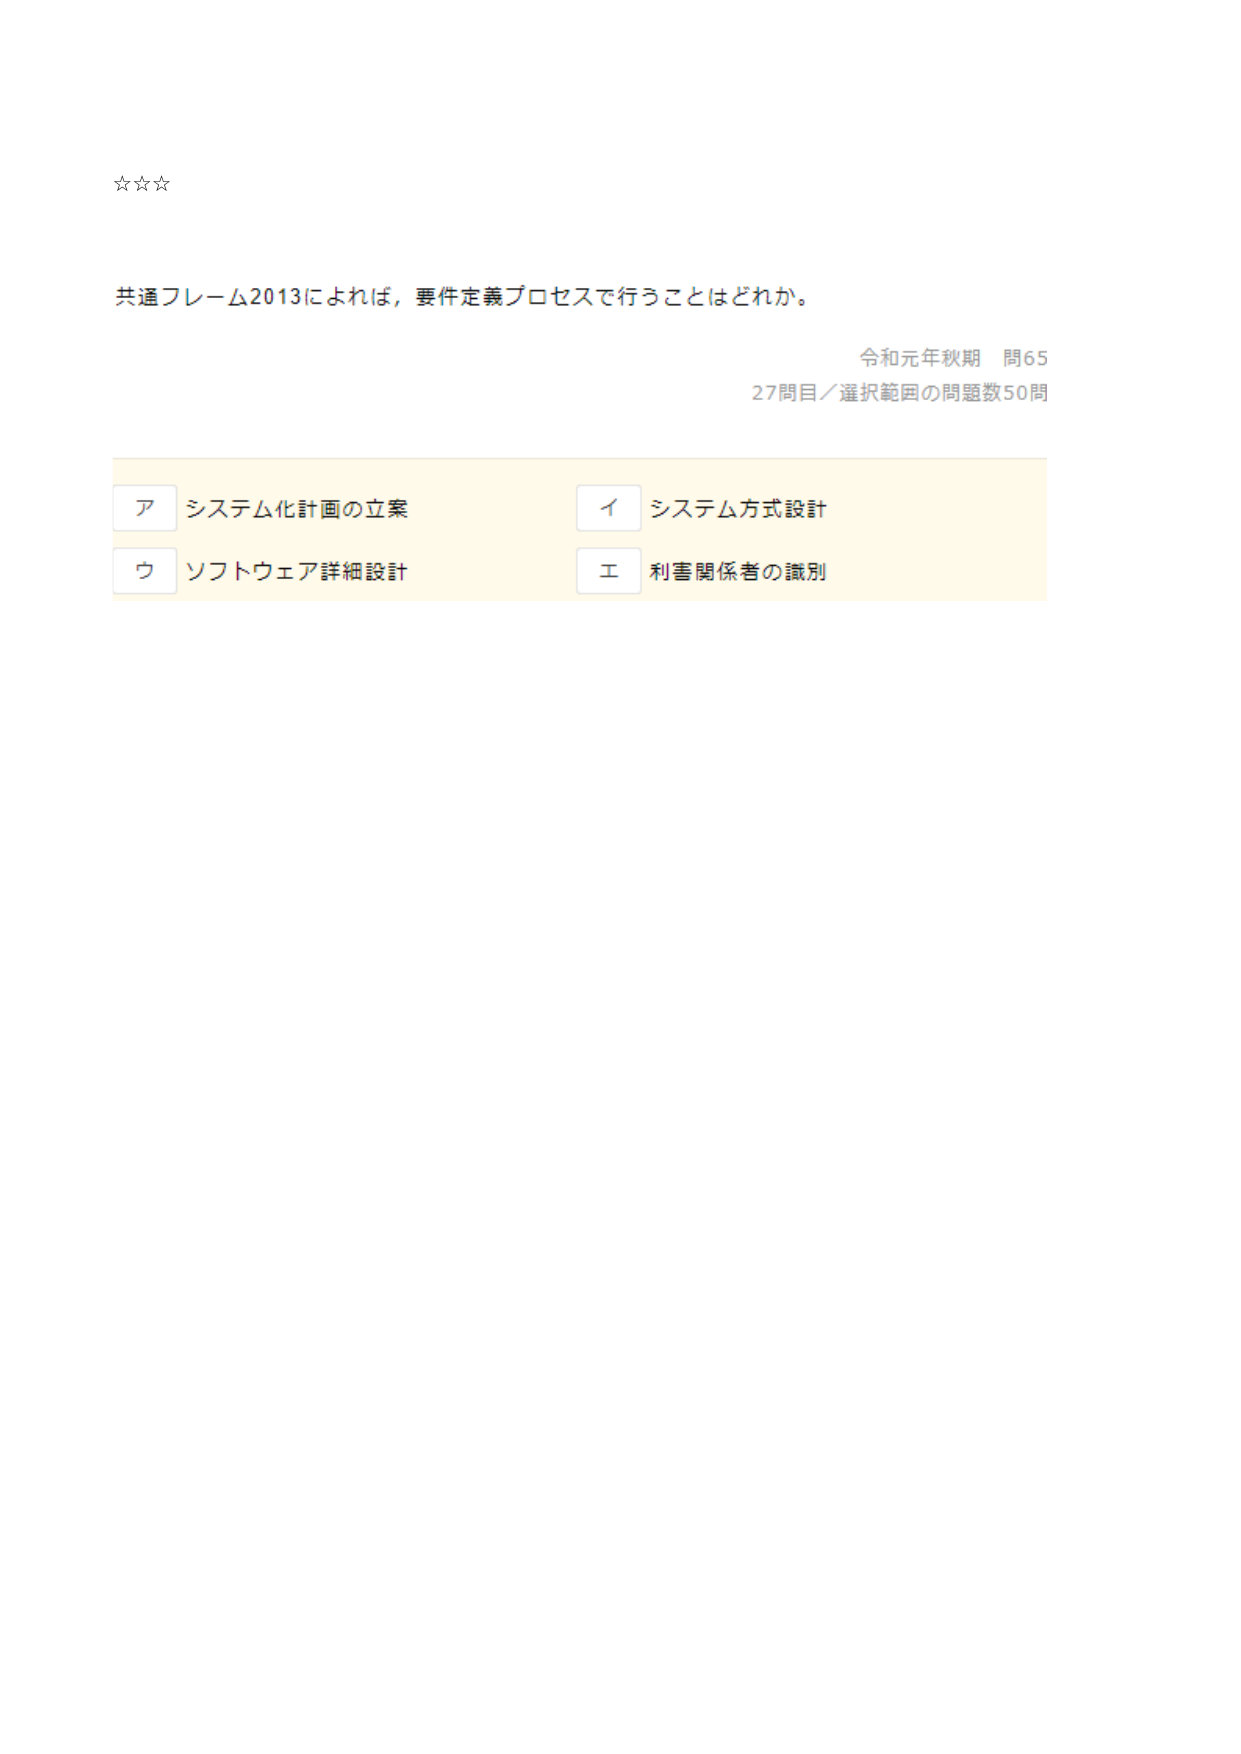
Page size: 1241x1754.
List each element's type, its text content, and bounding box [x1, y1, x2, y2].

text ☆☆☆ [112, 164, 1128, 202]
picture [112, 277, 1047, 601]
